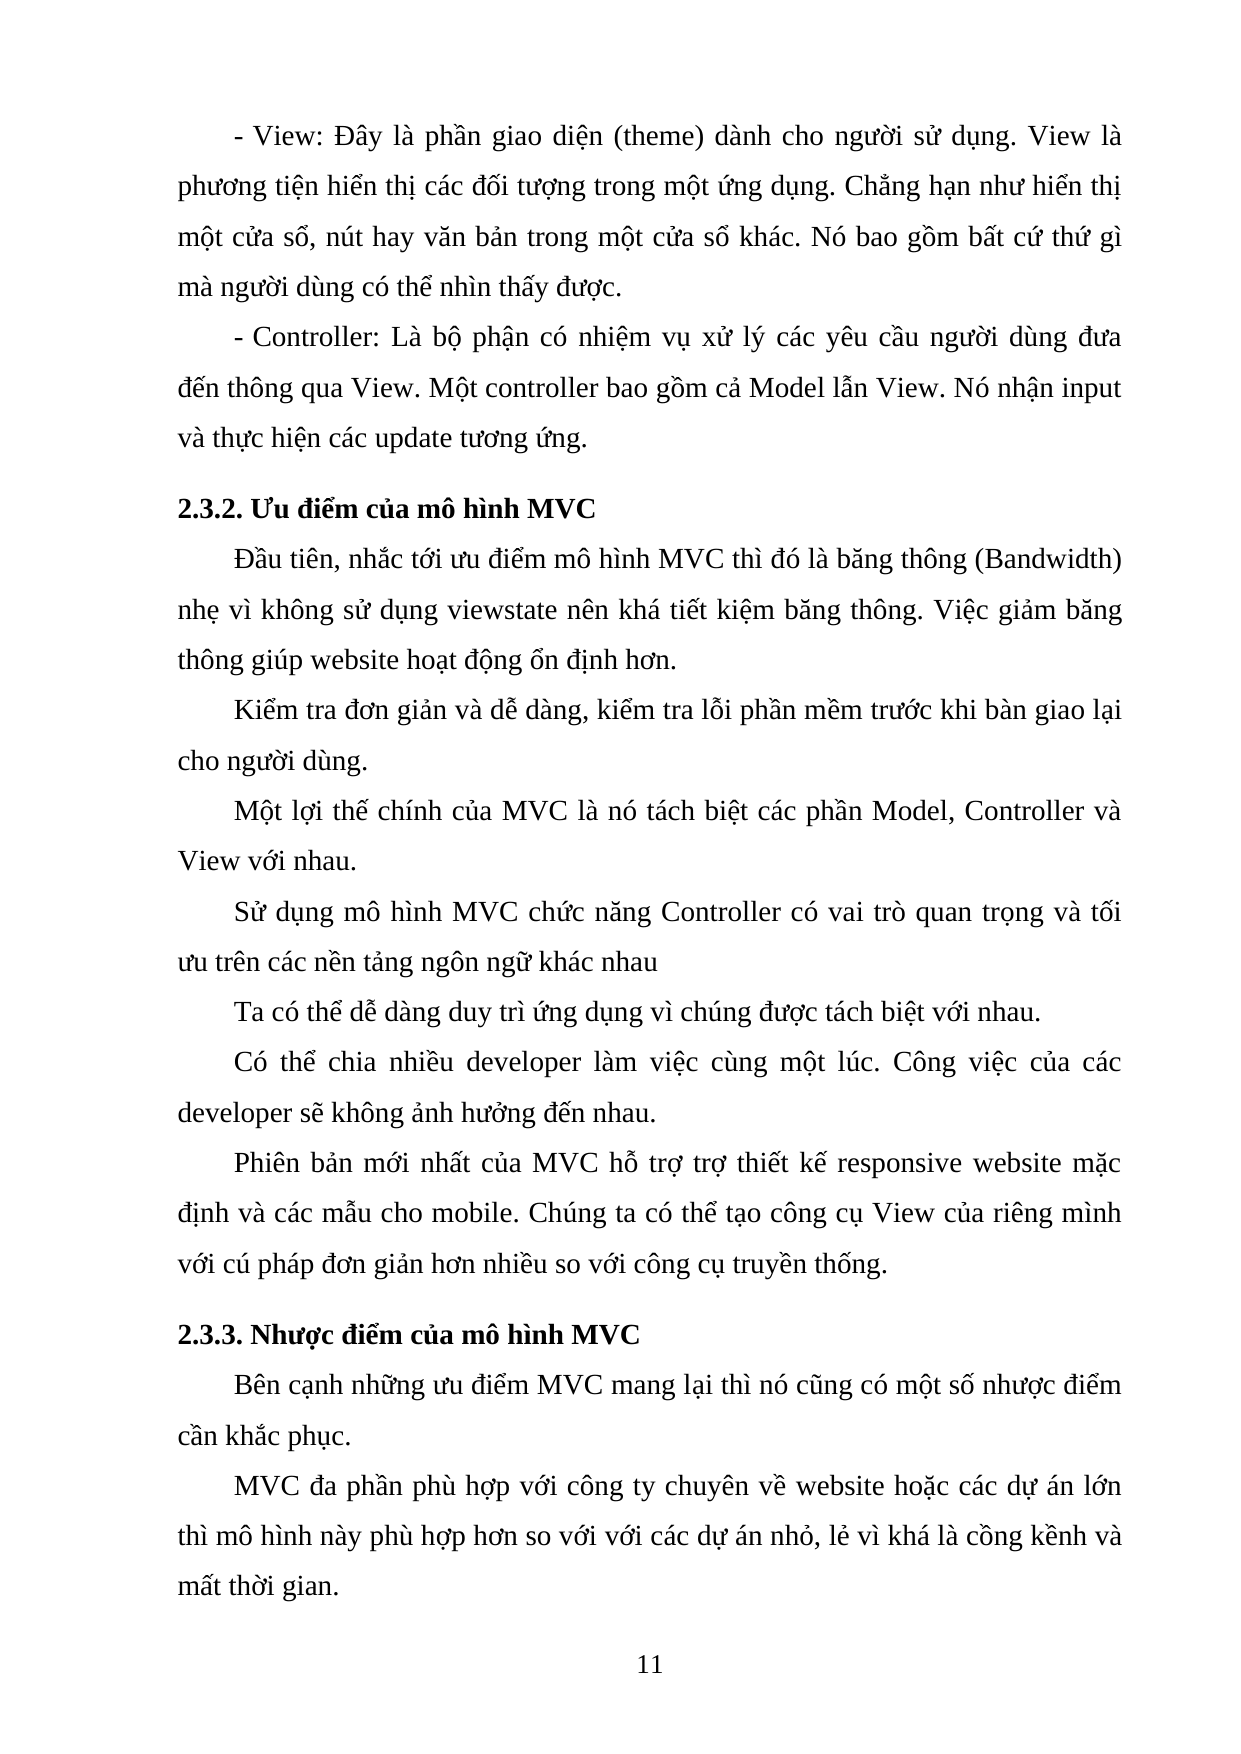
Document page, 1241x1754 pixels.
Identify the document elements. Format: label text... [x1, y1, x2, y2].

list View: Đây là phần giao diện (theme) dành cho người sử dụng. View là phương tiện hiển thị các đối tượng trong một ứng dụng. Chẳng hạn như hiển thị một cửa sổ, nút hay văn bản trong một cửa sổ khác. Nó bao gồm bất cứ thứ gì mà người dùng có thể nhìn thấy được. [177, 118, 1122, 303]
text Có thể chia nhiều developer làm việc cùng một lúc. Công việc của các developer sẽ không ảnh hưởng đến nhau. [177, 1044, 1122, 1128]
text Phiên bản mới nhất của MVC hỗ trợ trợ thiết kế responsive website mặc định và các mẫu cho mobile. Chúng ta có thể tạo công cụ View của riêng mình với cú pháp đơn giản hơn nhiều so với công cụ truyền thống. [177, 1145, 1122, 1279]
list Controller: Là bộ phận có nhiệm vụ xử lý các yêu cầu người dùng đưa đến thông qua View. Một controller bao gồm cả Model lẫn View. Nó nhận input và thực hiện các update tương ứng. [177, 319, 1122, 453]
text Ta có thể dễ dàng duy trì ứng dụng vì chúng được tách biệt với nhau. [177, 994, 1122, 1028]
text Kiểm tra đơn giản và dễ dàng, kiểm tra lỗi phần mềm trước khi bàn giao lại cho người dùng. [177, 692, 1122, 776]
subtitle 2.3.3. Nhược điểm của mô hình MVC [177, 1317, 1122, 1351]
subtitle 2.3.2. Ưu điểm của mô hình MVC [177, 491, 1122, 525]
text Sử dụng mô hình MVC chức năng Controller có vai trò quan trọng và tối ưu trên các nền tảng ngôn ngữ khác nhau [177, 894, 1122, 977]
text Đầu tiên, nhắc tới ưu điểm mô hình MVC thì đó là băng thông (Bandwidth) nhẹ vì không sử dụng viewstate nên khá tiết kiệm băng thông. Việc giảm băng thông giúp website hoạt động ổn định hơn. [177, 541, 1122, 676]
text MVC đa phần phù hợp với công ty chuyên về website hoặc các dự án lớn thì mô hình này phù hợp hơn so với với các dự án nhỏ, lẻ vì khá là cồng kềnh và mất thời gian. [177, 1468, 1122, 1602]
text Bên cạnh những ưu điểm MVC mang lại thì nó cũng có một số nhược điểm cần khắc phục. [177, 1367, 1122, 1451]
text Một lợi thế chính của MVC là nó tách biệt các phần Model, Controller và View với nhau. [177, 793, 1122, 877]
